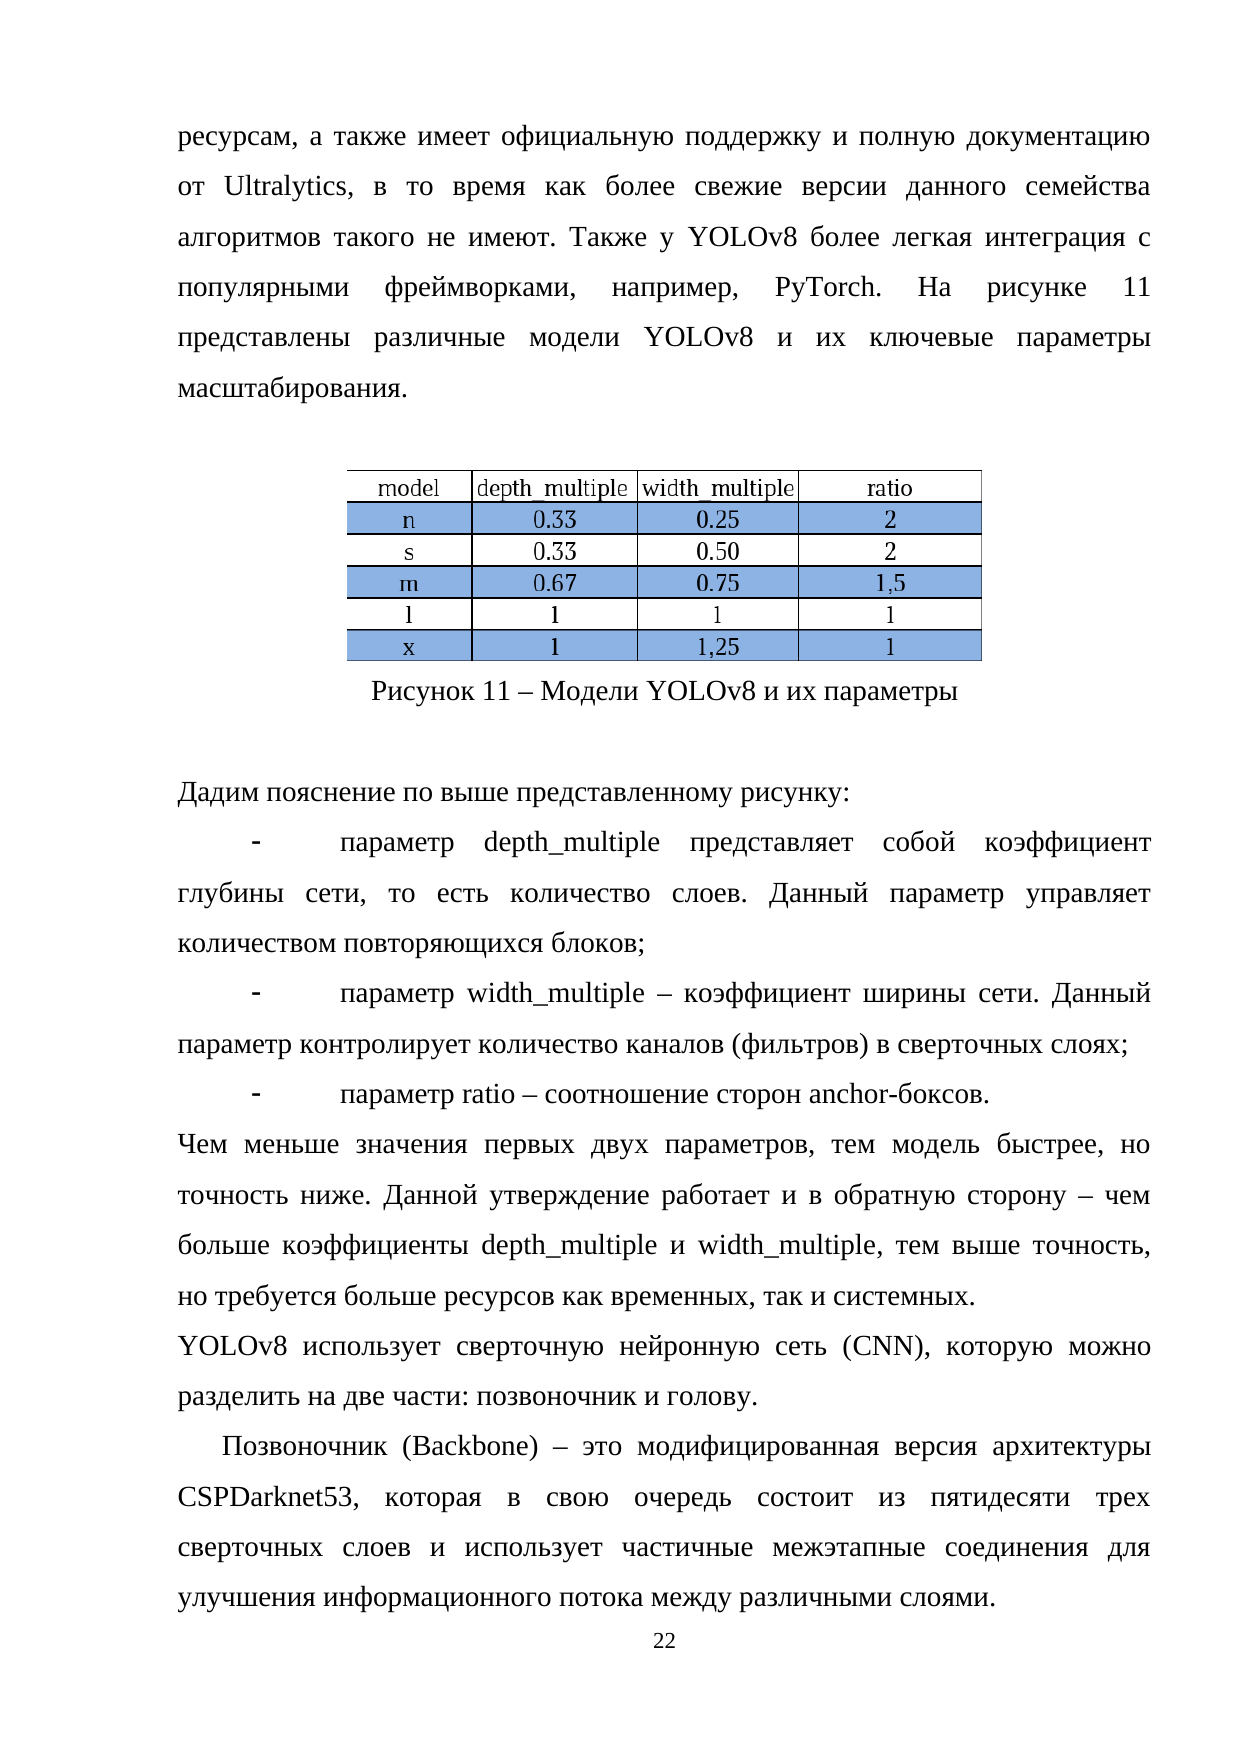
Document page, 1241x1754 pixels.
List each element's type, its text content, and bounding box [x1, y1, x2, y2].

text Дадим пояснение по выше представленному рисунку: [177, 774, 1152, 808]
list параметр depth_multiple представляет собой коэффициент глубины сети, то есть количество слоев. Данный параметр управляет количеством повторяющихся блоков; [177, 824, 1152, 959]
list параметр ratio – соотношение сторон anchor-боксов. [177, 1076, 1152, 1110]
text Позвоночник (Backbone) – это модифицированная версия архитектуры CSPDarknet53, которая в свою очередь состоит из пятидесяти трех сверточных слоев и использует частичные межэтапные соединения для улучшения информационного потока между различными слоями. [177, 1428, 1152, 1613]
text Чем меньше значения первых двух параметров, тем модель быстрее, но точность ниже. Данной утверждение работает и в обратную сторону – чем больше коэффициенты depth_multiple и width_multiple, тем выше точность, но требуется больше ресурсов как временных, так и системных. [177, 1127, 1152, 1311]
list параметр width_multiple – коэффициент ширины сети. Данный параметр контролирует количество каналов (фильтров) в сверточных слоях; [177, 976, 1152, 1059]
text Рисунок 11 – Модели YOLOv8 и их параметры [177, 673, 1152, 707]
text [177, 118, 1152, 403]
picture [347, 470, 982, 661]
text YOLOv8 использует сверточную нейронную сеть (CNN), которую можно разделить на две части: позвоночник и голову. [177, 1328, 1152, 1412]
